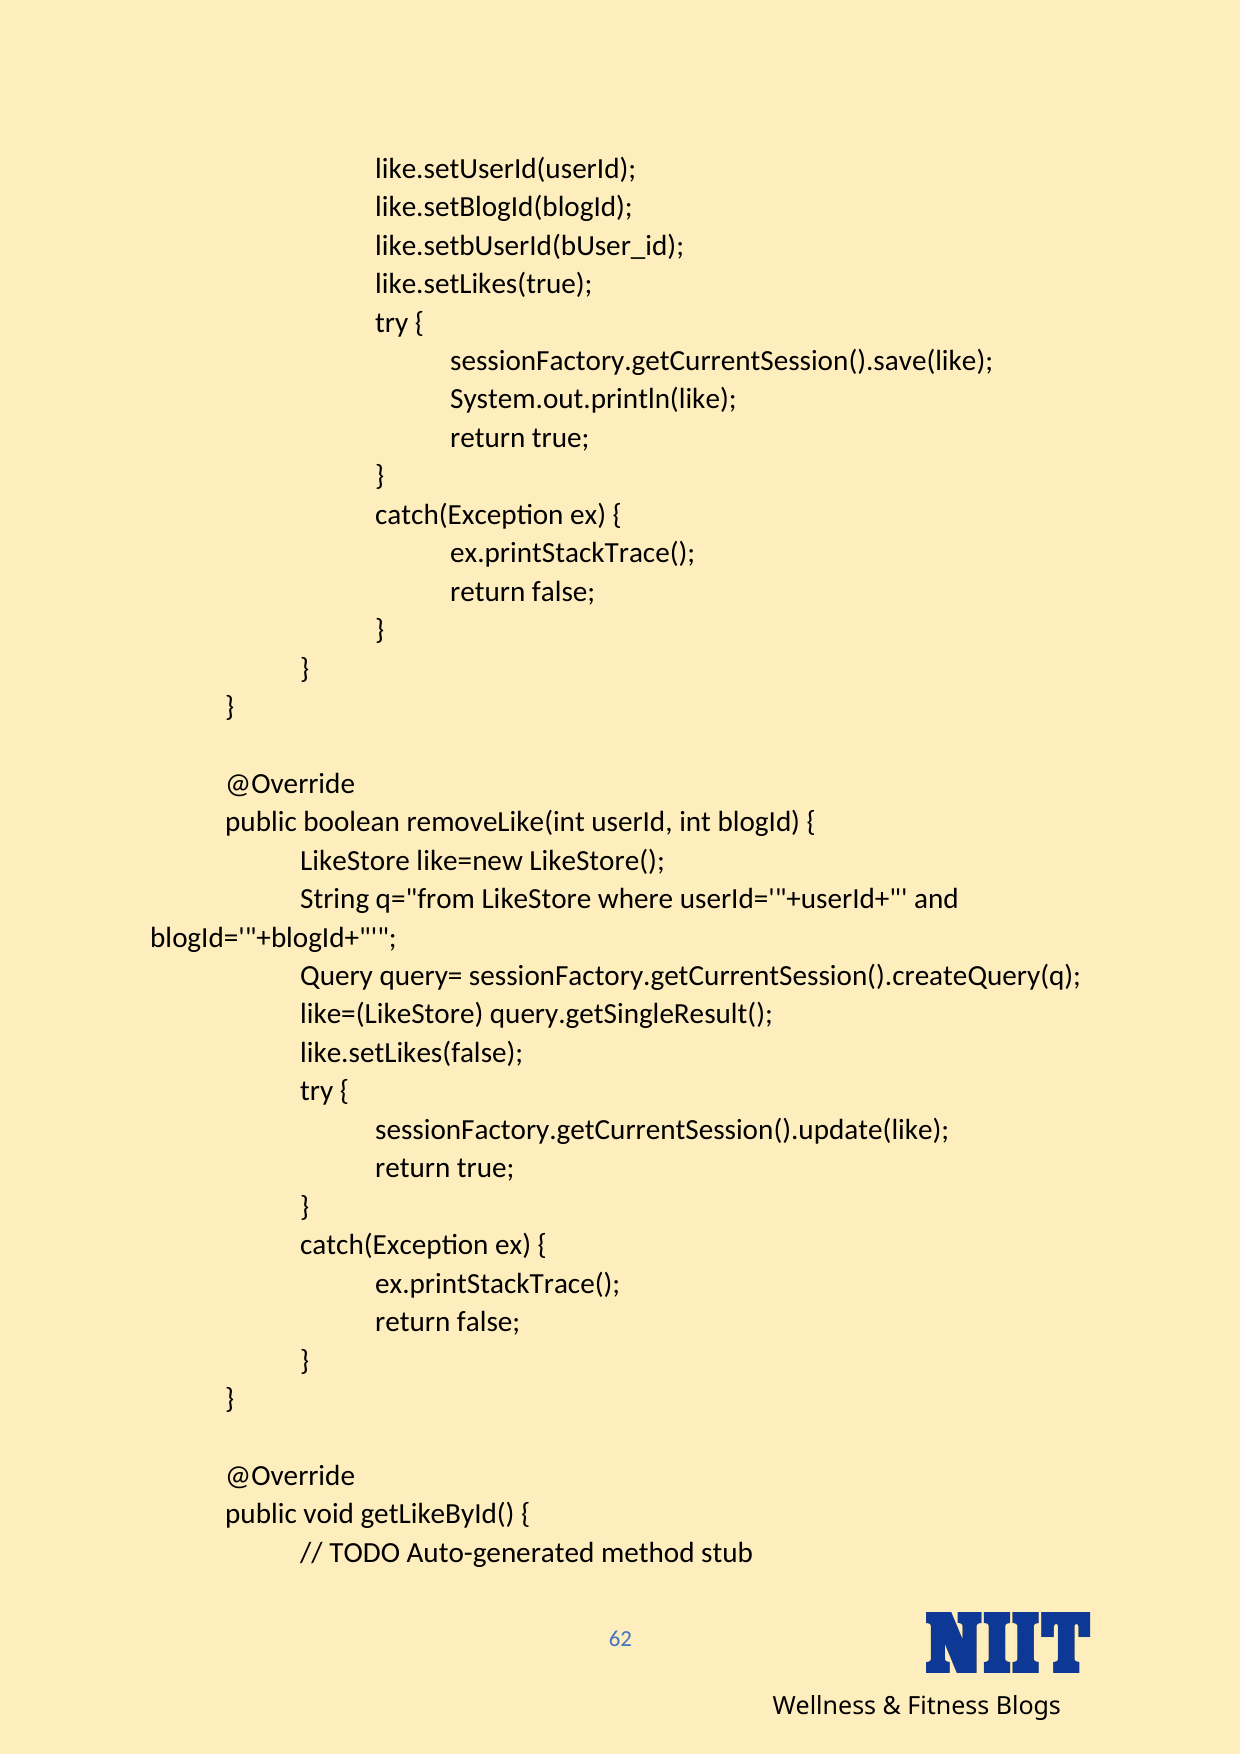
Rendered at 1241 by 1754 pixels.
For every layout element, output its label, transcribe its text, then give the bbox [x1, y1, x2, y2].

text @Override [150, 1457, 1090, 1492]
text System.out.println(like); [150, 381, 1090, 416]
text // TODO Auto-generated method stub [150, 1534, 1090, 1569]
text ex.printStackTrace(); [150, 534, 1090, 570]
text return true; [150, 419, 1090, 455]
text catch(Exception ex) { [150, 496, 1090, 532]
text } [150, 650, 1090, 685]
text like.setBlogId(blogId); [150, 188, 1090, 224]
text } [150, 611, 1090, 647]
text catch(Exception ex) { [150, 1226, 1090, 1262]
text public void getLikeById() { [150, 1495, 1090, 1531]
text return false; [150, 573, 1090, 608]
text @Override [150, 765, 1090, 801]
text like.setbUserId(bUser_id); [150, 227, 1090, 262]
text } [150, 1380, 1090, 1416]
picture [926, 1612, 1091, 1673]
text like=(LikeStore) query.getSingleResult(); [150, 996, 1090, 1031]
text try { [150, 1072, 1090, 1108]
text } [150, 1188, 1090, 1223]
text } [150, 457, 1090, 493]
text LikeStore like=new LikeStore(); [150, 842, 1090, 877]
text } [150, 1342, 1090, 1377]
text return false; [150, 1303, 1090, 1339]
text like.setLikes(false); [150, 1034, 1090, 1070]
text Query query= sessionFactory.getCurrentSession().createQuery(q); [150, 957, 1090, 993]
text public boolean removeLike(int userId, int blogId) { [150, 803, 1090, 839]
text like.setLikes(true); [150, 265, 1090, 301]
text sessionFactory.getCurrentSession().save(like); [150, 342, 1090, 378]
text like.setUserId(userId); [150, 150, 1090, 186]
text try { [150, 304, 1090, 339]
text String q="from LikeStore where userId='"+userId+"' and blogId='"+blogId+"'"; [150, 880, 1090, 954]
text ex.printStackTrace(); [150, 1265, 1090, 1300]
text } [150, 688, 1090, 724]
text sessionFactory.getCurrentSession().update(like); [150, 1111, 1090, 1147]
text return true; [150, 1149, 1090, 1185]
